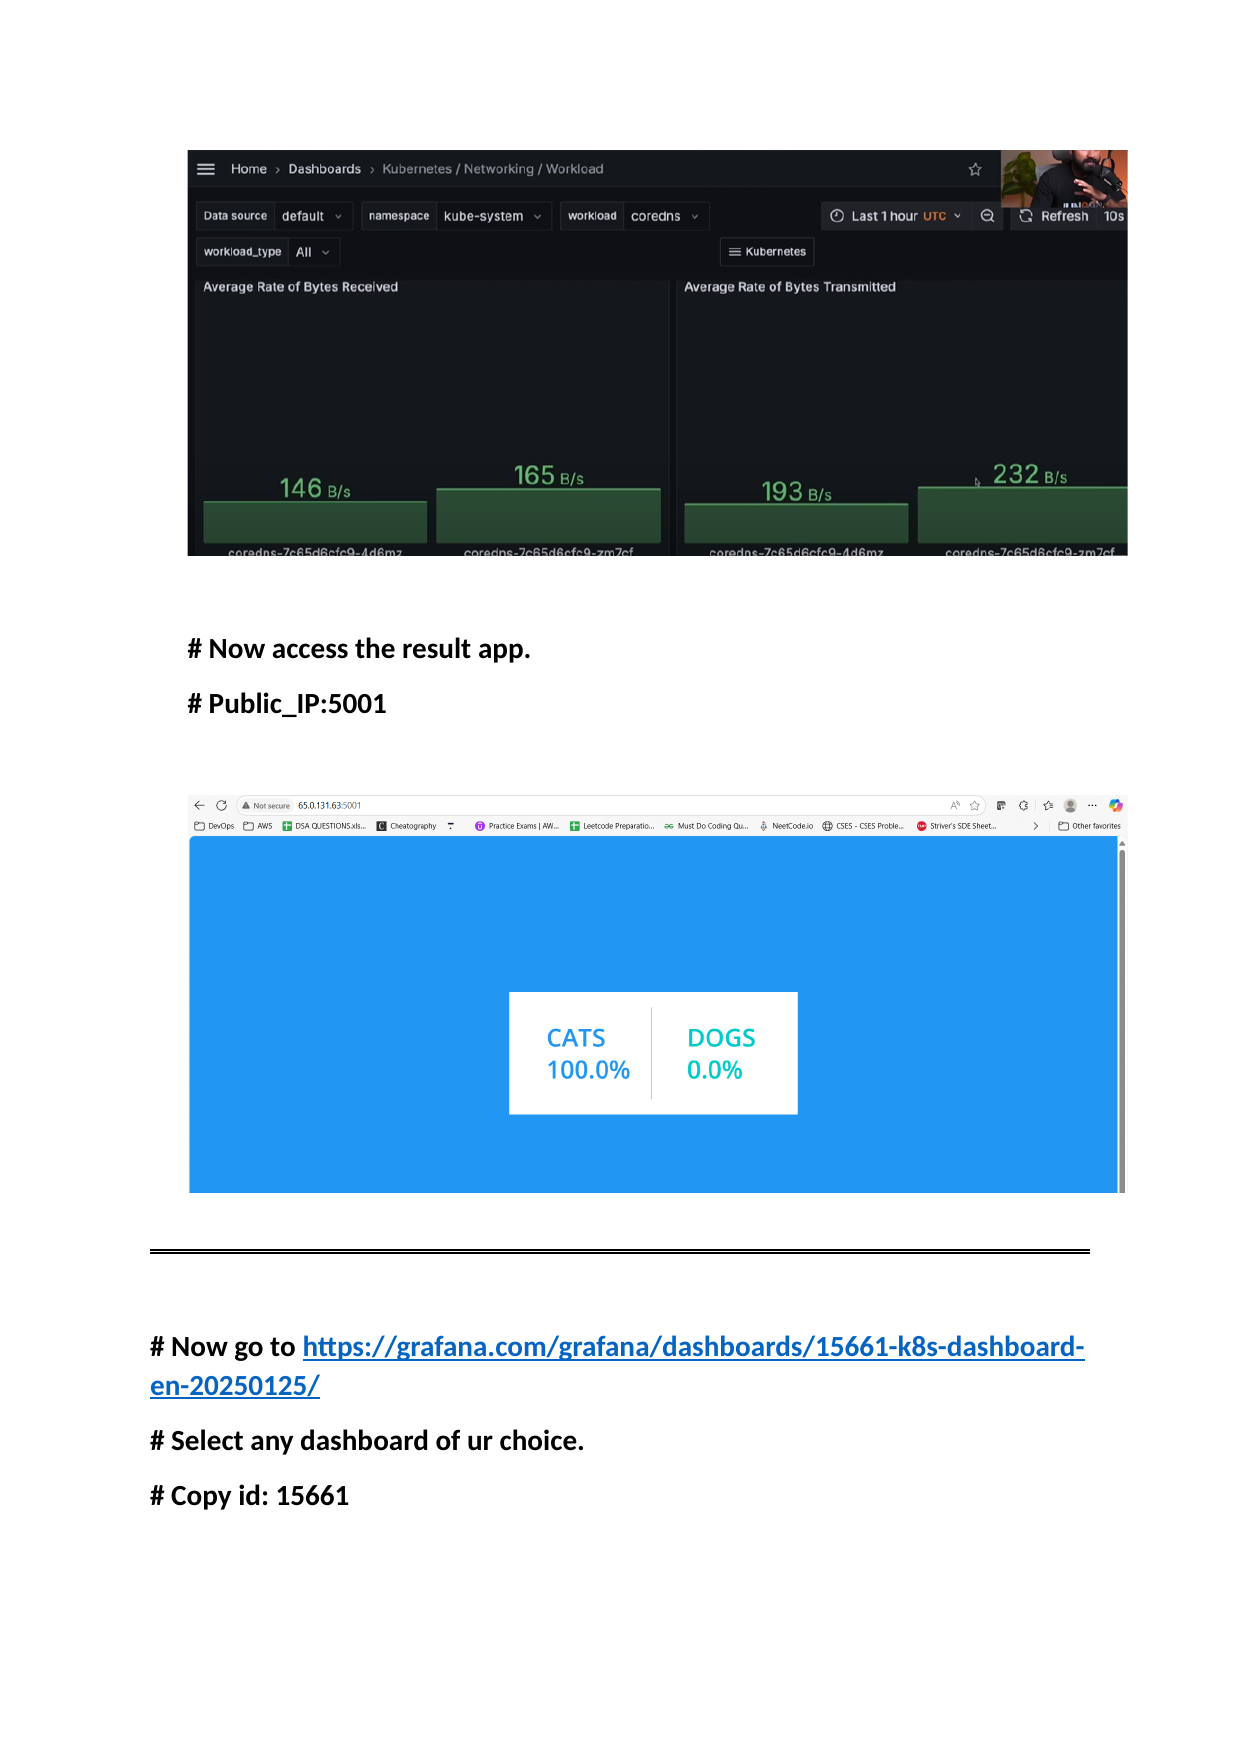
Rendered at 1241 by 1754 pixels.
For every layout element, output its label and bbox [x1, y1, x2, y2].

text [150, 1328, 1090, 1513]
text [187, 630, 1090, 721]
picture [187, 150, 1128, 556]
picture [187, 795, 1128, 1193]
